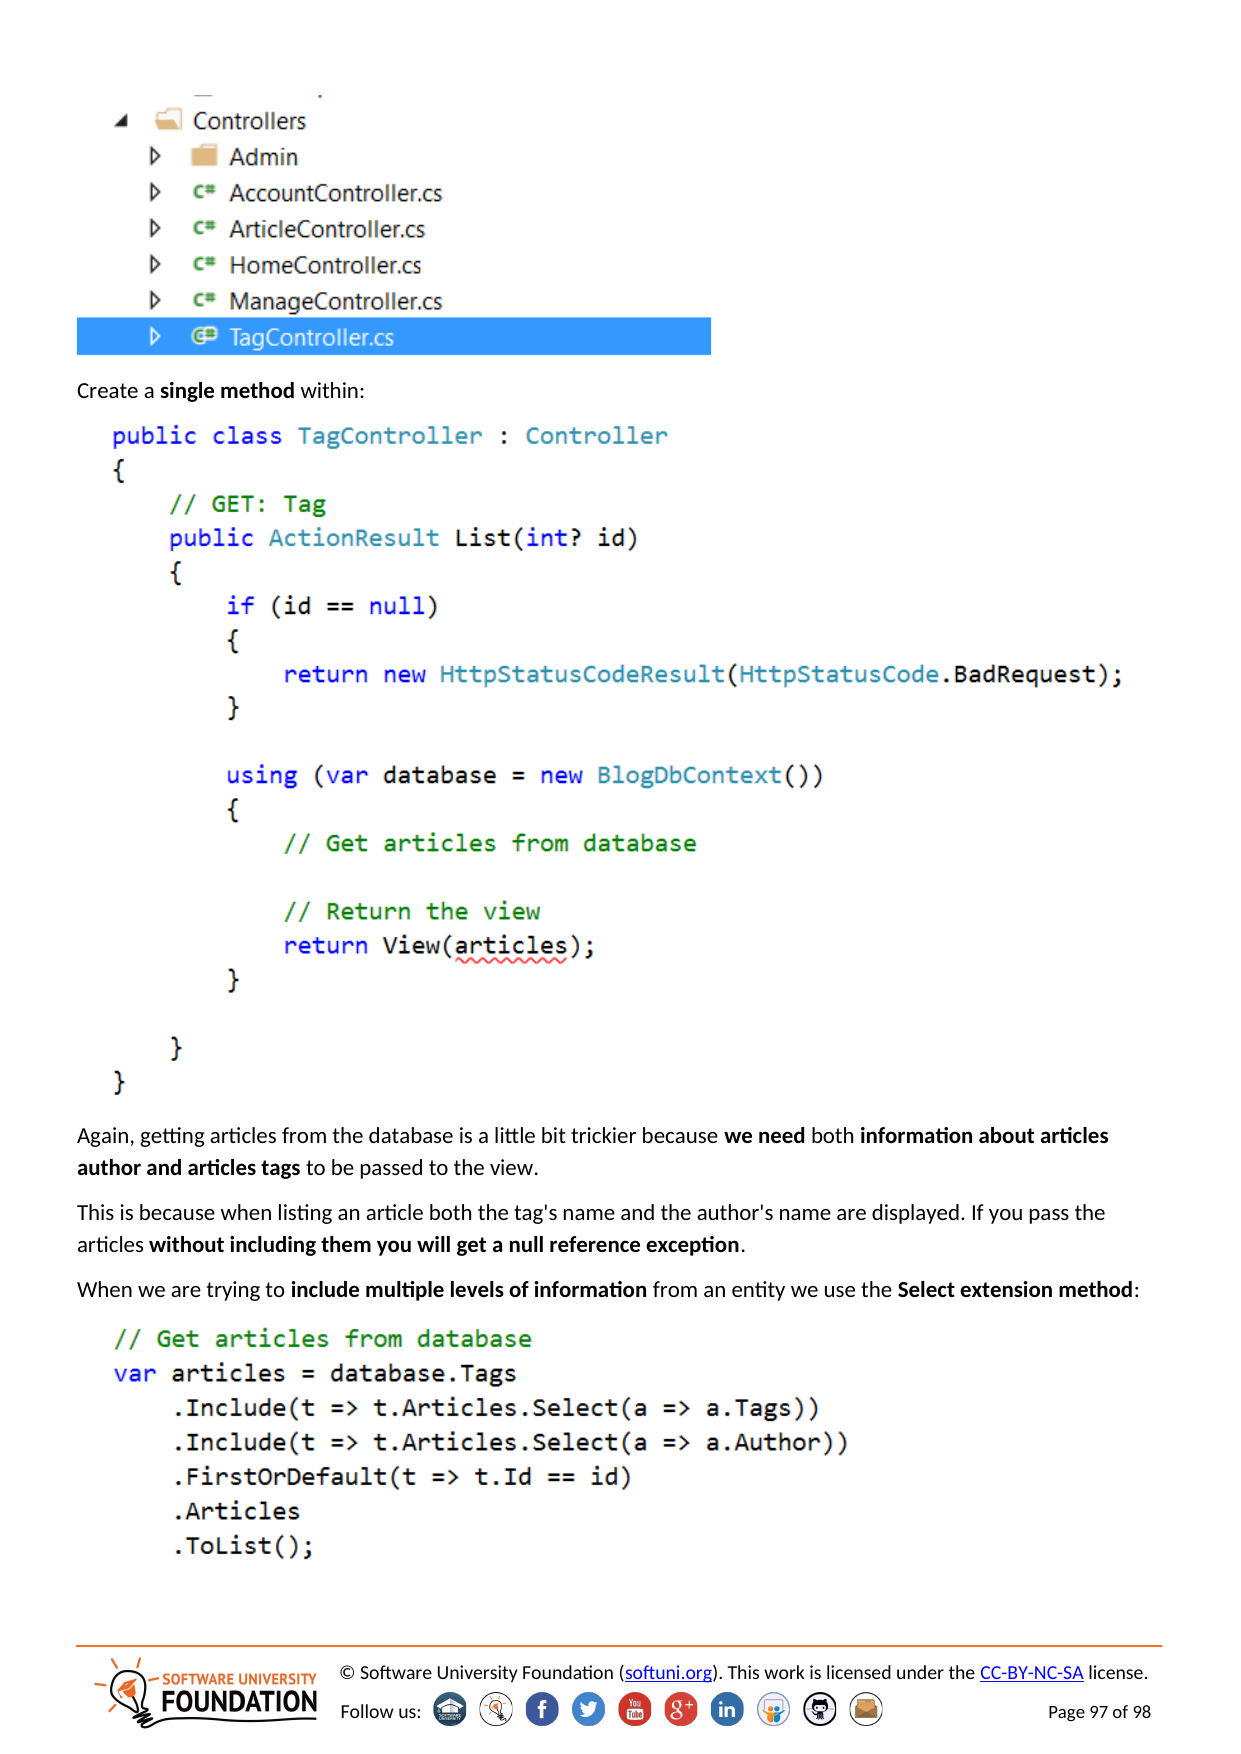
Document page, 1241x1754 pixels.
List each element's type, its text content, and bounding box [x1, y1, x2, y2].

text Create a single method within: [77, 376, 1163, 404]
text When we are trying to include multiple levels of information from an entity we use the Select extension method: [77, 1275, 1163, 1303]
picture [664, 1692, 698, 1726]
picture [76, 420, 1164, 1105]
picture [849, 1692, 883, 1726]
picture [479, 1692, 513, 1726]
picture [433, 1692, 467, 1726]
picture [572, 1692, 605, 1726]
text Again, getting articles from the database is a little bit trickier because we need both information about articles author and articles tags to be passed to the view. [77, 1121, 1163, 1182]
picture [618, 1692, 652, 1726]
picture [76, 95, 712, 360]
text This is because when listing an article both the tag's name and the author's name are displayed. If you pass the articles without including them you will get a null reference exception. [77, 1198, 1163, 1258]
picture [803, 1692, 837, 1726]
picture [76, 1319, 904, 1586]
picture [710, 1692, 744, 1726]
picture [757, 1692, 790, 1726]
picture [525, 1692, 559, 1726]
picture [93, 1656, 317, 1729]
